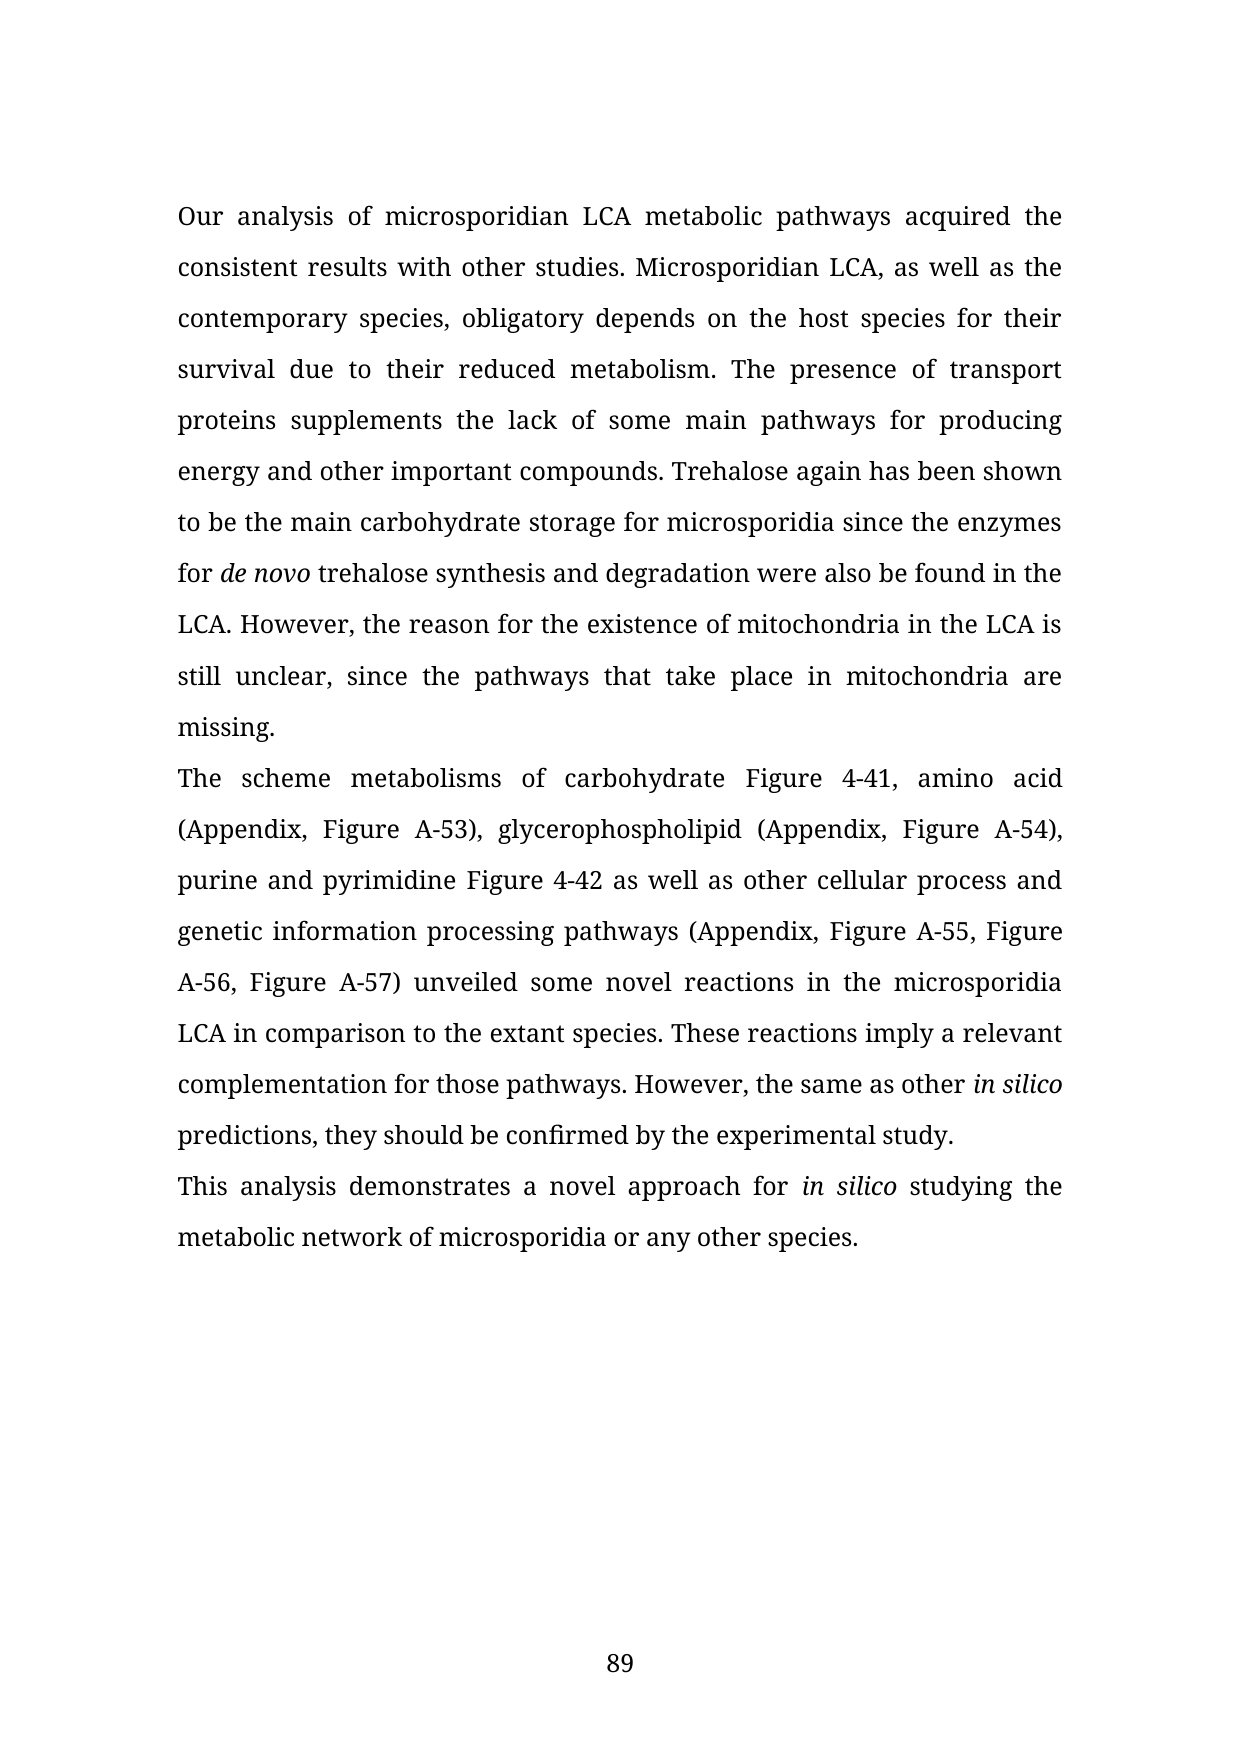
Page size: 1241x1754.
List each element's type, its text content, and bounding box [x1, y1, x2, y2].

text This analysis demonstrates a novel approach for in silico studying the metabolic network of microsporidia or any other species. [177, 1168, 1063, 1254]
text Our analysis of microsporidian LCA metabolic pathways acquired the consistent results with other studies. Microsporidian LCA, as well as the contemporary species, obligatory depends on the host species for their survival due to their reduced metabolism. The presence of transport proteins supplements the lack of some main pathways for producing energy and other important compounds. Trehalose again has been shown to be the main carbohydrate storage for microsporidia since the enzymes for de novo trehalose synthesis and degradation were also be found in the LCA. However, the reason for the existence of mitochondria in the LCA is still unclear, since the pathways that take place in mitochondria are missing. [177, 199, 1063, 743]
